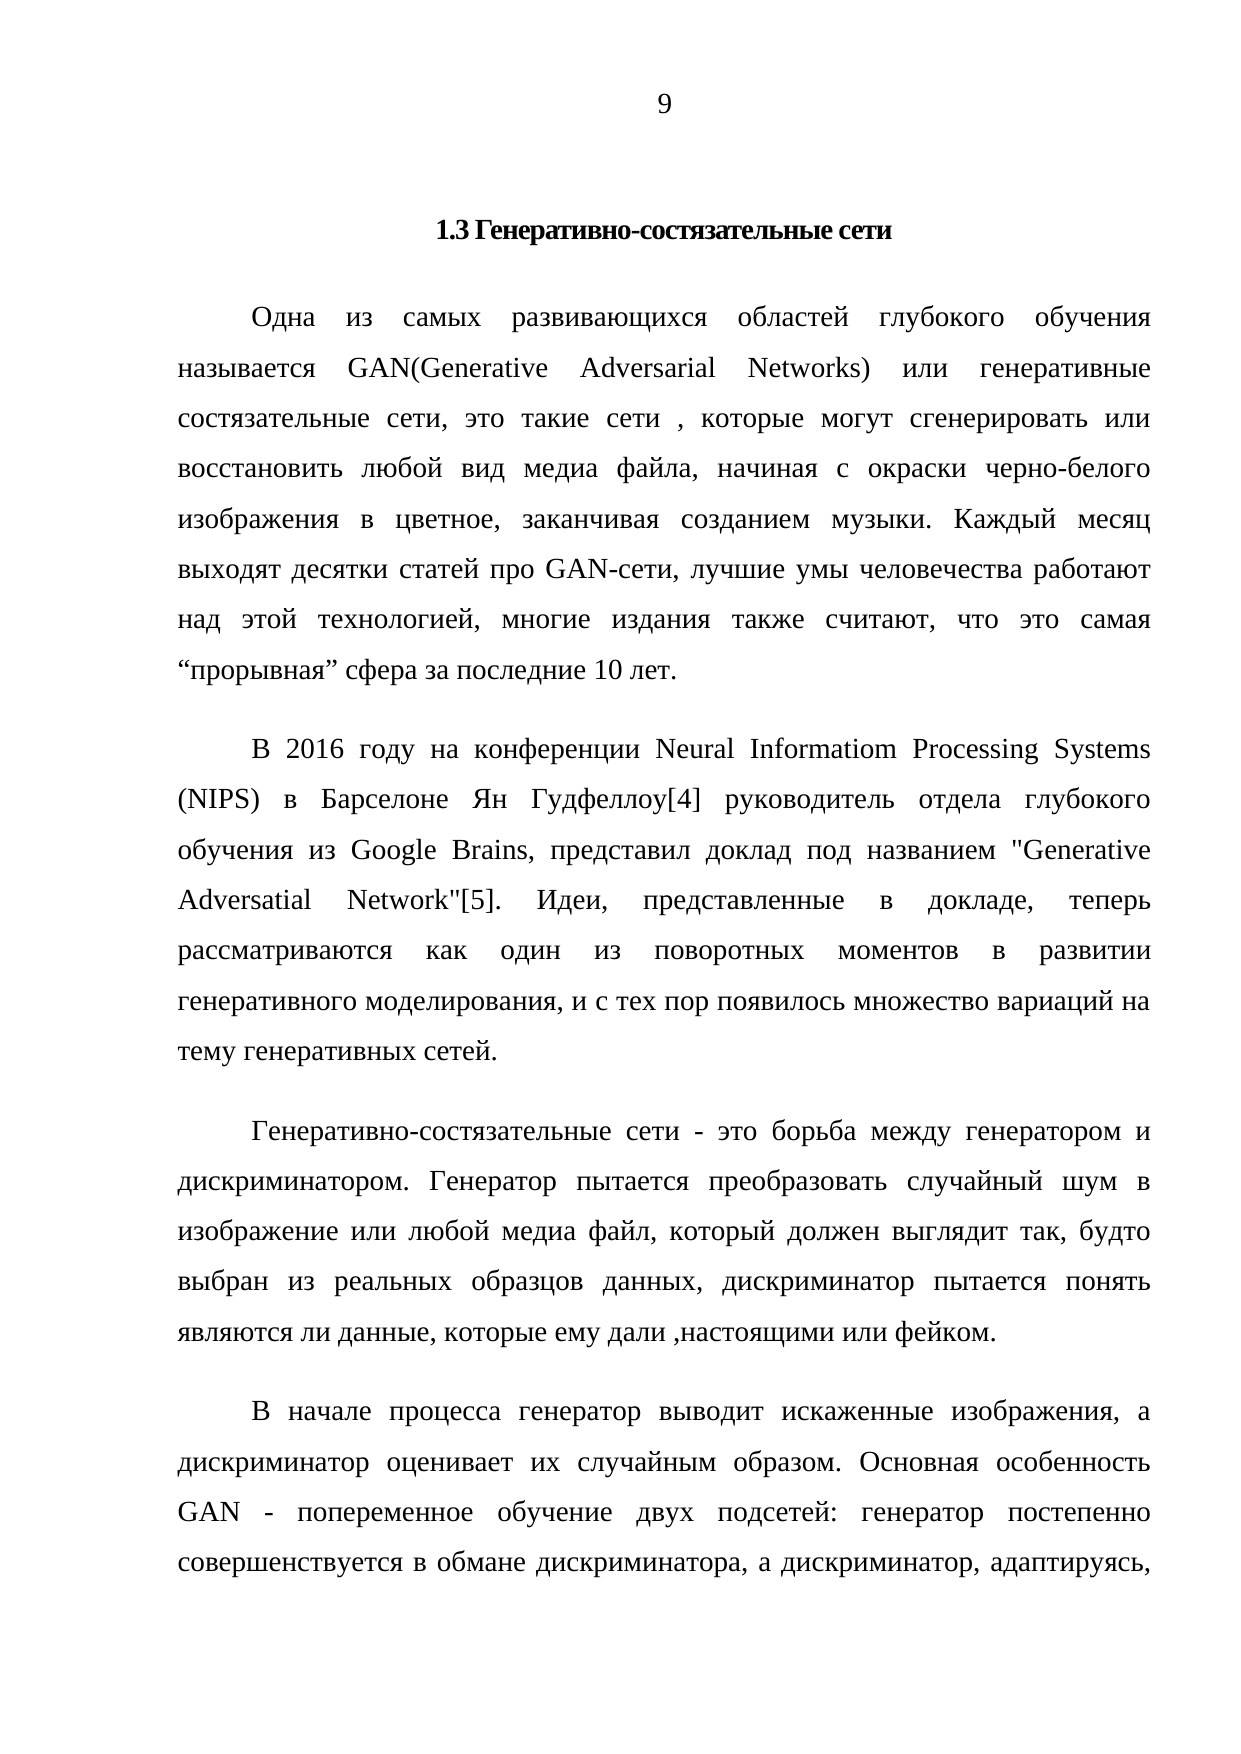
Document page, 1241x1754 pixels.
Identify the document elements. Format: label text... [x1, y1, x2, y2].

text 1.3 Генеративно-состязательные сети [177, 212, 1152, 245]
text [177, 1393, 1152, 1578]
text Одна из самых развивающихся областей глубокого обучения называется GAN(Generative Adversarial Networks) или генеративные состязательные сети, это такие сети , которые могут сгенерировать или восстановить любой вид медиа файла, начиная с окраски черно-белого изображения в цветное, заканчивая созданием музыки. Каждый месяц выходят десятки статей про GAN-сети, лучшие умы человечества работают над этой технологией, многие издания также считают, что это самая “прорывная” сфера за последние 10 лет. [177, 299, 1152, 685]
text Генеративно-состязательные сети - это борьба между генератором и дискриминатором. Генератор пытается преобразовать случайный шум в изображение или любой медиа файл, который должен выглядит так, будто выбран из реальных образцов данных, дискриминатор пытается понять являются ли данные, которые ему дали ,настоящими или фейком. [177, 1113, 1152, 1347]
text В 2016 году на конференции Neural Informatiom Processing Systems (NIPS) в Барселоне Ян Гудфеллоу[4] руководитель отдела глубокого обучения из Google Brains, представил доклад под названием "Generative Adversatial Network"[5]. Идеи, представленные в докладе, теперь рассматриваются как один из поворотных моментов в развитии генеративного моделирования, и с тех пор появилось множество вариаций на тему генеративных сетей. [177, 731, 1152, 1067]
